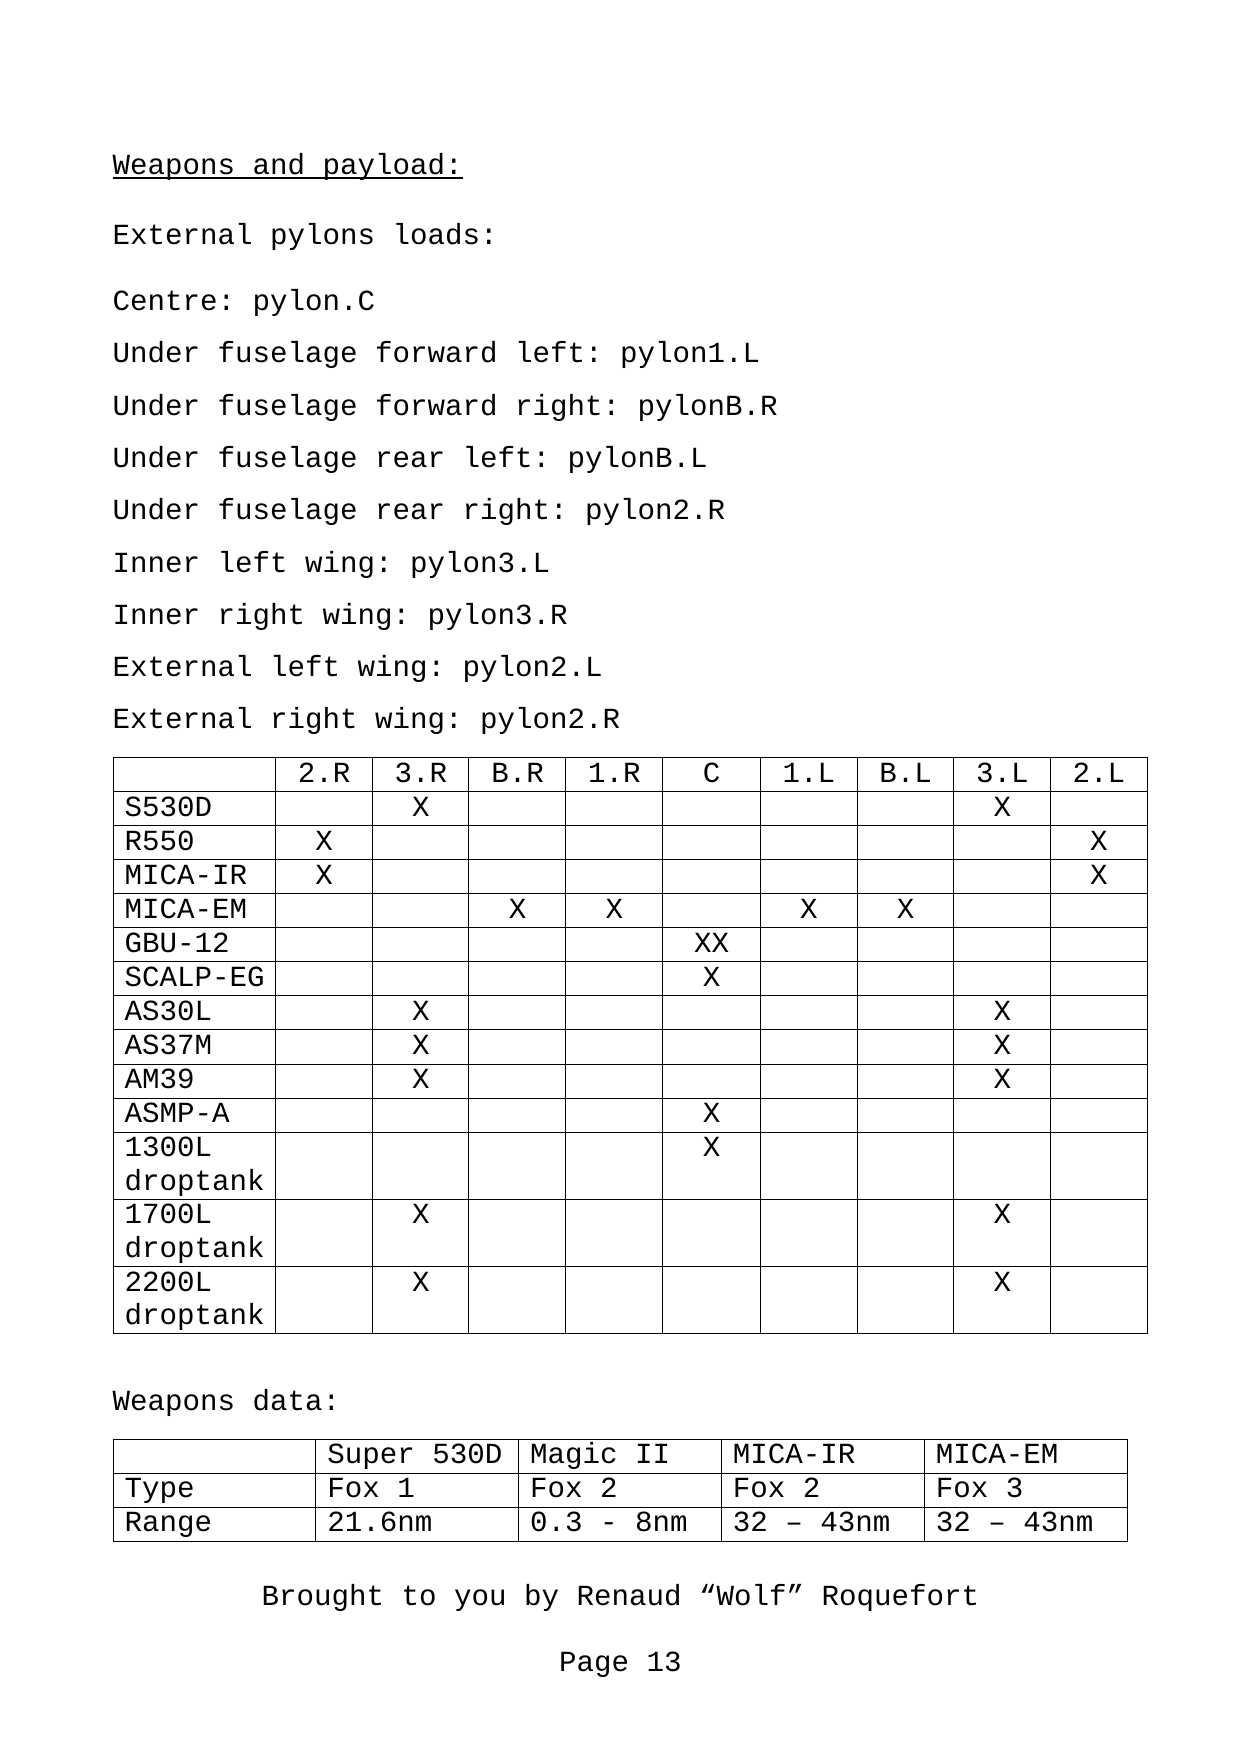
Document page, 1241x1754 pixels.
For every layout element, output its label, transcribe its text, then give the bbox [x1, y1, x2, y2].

table_cell 2200L droptank [114, 1267, 275, 1333]
table_cell [761, 826, 857, 859]
table_cell [954, 962, 1050, 995]
table_cell X [858, 894, 953, 927]
table_cell [858, 1099, 953, 1132]
table_header 3.L [954, 758, 1050, 791]
table_cell [469, 1200, 565, 1266]
table_cell [761, 928, 857, 961]
table_cell [761, 1030, 857, 1063]
table_cell [566, 1267, 662, 1333]
table_cell X [954, 1200, 1050, 1266]
table_cell X [469, 894, 565, 927]
table_cell [858, 826, 953, 859]
table_header 3.R [373, 758, 468, 791]
table_cell [954, 1133, 1050, 1199]
table_cell [663, 1065, 760, 1097]
table_cell [858, 1200, 953, 1266]
table_cell X [954, 996, 1050, 1029]
table_cell [373, 962, 468, 995]
table_cell [469, 1099, 565, 1132]
table_cell [566, 1099, 662, 1132]
table_header Super 530D [316, 1440, 518, 1472]
table_cell 0.3 - 8nm [519, 1508, 721, 1541]
table_header B.R [469, 758, 565, 791]
table_cell [858, 792, 953, 825]
table_cell [373, 1133, 468, 1199]
table_cell [761, 1267, 857, 1333]
table_header 1.R [566, 758, 662, 791]
table_cell [858, 996, 953, 1029]
table_cell [566, 928, 662, 961]
table_cell [858, 962, 953, 995]
table_cell X [954, 792, 1050, 825]
table_cell [469, 860, 565, 893]
table_cell [1051, 1099, 1147, 1132]
table_cell [276, 996, 372, 1029]
table_cell [1051, 792, 1147, 825]
table_cell [469, 1267, 565, 1333]
table_cell [469, 962, 565, 995]
table_cell [761, 1099, 857, 1132]
table_cell [566, 1030, 662, 1063]
table_cell [469, 792, 565, 825]
table_header MICA-IR [722, 1440, 924, 1472]
table_cell X [1051, 826, 1147, 859]
table_cell ASMP-A [114, 1099, 275, 1132]
text Weapons data: [112, 1386, 1128, 1419]
table_cell [954, 860, 1050, 893]
table_header Magic II [519, 1440, 721, 1472]
table_cell [663, 792, 760, 825]
table_cell XX [663, 928, 760, 961]
table_cell [663, 860, 760, 893]
table_cell [663, 1267, 760, 1333]
table_cell [373, 860, 468, 893]
table_cell Fox 1 [316, 1474, 518, 1507]
table_cell X [761, 894, 857, 927]
table_cell [566, 826, 662, 859]
table_cell X [373, 1267, 468, 1333]
table_cell [276, 1030, 372, 1063]
table_cell [761, 962, 857, 995]
table_cell Range [114, 1508, 315, 1541]
table_cell [858, 1030, 953, 1063]
table_cell AM39 [114, 1065, 275, 1097]
table_cell [469, 928, 565, 961]
table_cell [1051, 1200, 1147, 1266]
table_cell X [954, 1267, 1050, 1333]
table_cell [276, 1065, 372, 1097]
table_cell X [373, 1200, 468, 1266]
table_header [114, 758, 275, 791]
table_cell [1051, 1267, 1147, 1333]
table_cell X [373, 792, 468, 825]
table_cell [858, 1267, 953, 1333]
table_cell Fox 2 [722, 1474, 924, 1507]
table_cell [954, 1099, 1050, 1132]
subtitle Weapons and payload: [112, 150, 1128, 183]
table_cell [1051, 1133, 1147, 1199]
table_cell MICA-EM [114, 894, 275, 927]
text External right wing: pylon2.R [112, 704, 1128, 738]
table_cell [761, 1133, 857, 1199]
table_cell X [663, 1133, 760, 1199]
text External left wing: pylon2.L [112, 652, 1128, 685]
table_cell [1051, 1065, 1147, 1097]
table_cell 32 – 43nm [722, 1508, 924, 1541]
table_header 2.L [1051, 758, 1147, 791]
table_cell X [276, 860, 372, 893]
table_cell [954, 826, 1050, 859]
table_cell Type [114, 1474, 315, 1507]
table_cell [858, 928, 953, 961]
table_cell [858, 860, 953, 893]
table_cell X [373, 1030, 468, 1063]
table_cell 21.6nm [316, 1508, 518, 1541]
table_cell [858, 1133, 953, 1199]
table_cell [373, 826, 468, 859]
table_cell [276, 962, 372, 995]
table_cell [663, 1200, 760, 1266]
table_cell R550 [114, 826, 275, 859]
table_cell [663, 1030, 760, 1063]
text Inner right wing: pylon3.R [112, 600, 1128, 633]
text Under fuselage rear left: pylonB.L [112, 443, 1128, 476]
text Under fuselage forward right: pylonB.R [112, 391, 1128, 424]
table_cell [1051, 928, 1147, 961]
table_cell [276, 1200, 372, 1266]
table_cell MICA-IR [114, 860, 275, 893]
table_cell 1300L droptank [114, 1133, 275, 1199]
table_header 2.R [276, 758, 372, 791]
table_header B.L [858, 758, 953, 791]
table_cell [858, 1065, 953, 1097]
table_cell [663, 894, 760, 927]
text Centre: pylon.C [112, 286, 1128, 319]
table_cell AS37M [114, 1030, 275, 1063]
table_cell [954, 928, 1050, 961]
table_cell [469, 826, 565, 859]
table_cell [1051, 1030, 1147, 1063]
table_cell X [373, 996, 468, 1029]
table_cell X [276, 826, 372, 859]
table_cell X [373, 1065, 468, 1097]
table_cell [373, 894, 468, 927]
table_cell [761, 996, 857, 1029]
table_cell S530D [114, 792, 275, 825]
table_cell [663, 996, 760, 1029]
table_cell Fox 3 [925, 1474, 1127, 1507]
table_cell [276, 1099, 372, 1132]
table_cell SCALP-EG [114, 962, 275, 995]
table_cell [469, 1133, 565, 1199]
table_cell X [663, 1099, 760, 1132]
table_cell [566, 792, 662, 825]
table_cell [1051, 962, 1147, 995]
table_cell [276, 928, 372, 961]
table_cell Fox 2 [519, 1474, 721, 1507]
table_cell [276, 1267, 372, 1333]
table_cell [761, 1065, 857, 1097]
table_cell [663, 826, 760, 859]
table_cell [761, 860, 857, 893]
table_cell [373, 928, 468, 961]
table_cell X [663, 962, 760, 995]
table_cell 1700L droptank [114, 1200, 275, 1266]
table_cell [566, 1065, 662, 1097]
text Under fuselage rear right: pylon2.R [112, 495, 1128, 528]
table_cell [1051, 894, 1147, 927]
table_cell [566, 860, 662, 893]
table_cell [276, 792, 372, 825]
table_cell [469, 996, 565, 1029]
table_cell 32 – 43nm [925, 1508, 1127, 1541]
table_cell [566, 1133, 662, 1199]
table_cell GBU-12 [114, 928, 275, 961]
subtitle External pylons loads: [112, 220, 1128, 253]
table_cell [954, 894, 1050, 927]
table_cell [566, 962, 662, 995]
table_cell X [954, 1065, 1050, 1097]
table_header C [663, 758, 760, 791]
table_cell X [1051, 860, 1147, 893]
table_cell [373, 1099, 468, 1132]
table_header 1.L [761, 758, 857, 791]
table_cell AS30L [114, 996, 275, 1029]
table_cell X [954, 1030, 1050, 1063]
table_cell [469, 1030, 565, 1063]
table_cell [1051, 996, 1147, 1029]
text Under fuselage forward left: pylon1.L [112, 338, 1128, 372]
table_cell [761, 1200, 857, 1266]
table_cell [566, 996, 662, 1029]
table_header MICA-EM [925, 1440, 1127, 1472]
table_cell [276, 894, 372, 927]
table_header [114, 1440, 315, 1472]
table_cell [276, 1133, 372, 1199]
table_cell [761, 792, 857, 825]
table_cell [469, 1065, 565, 1097]
table_cell X [566, 894, 662, 927]
text Inner left wing: pylon3.L [112, 548, 1128, 581]
table_cell [566, 1200, 662, 1266]
